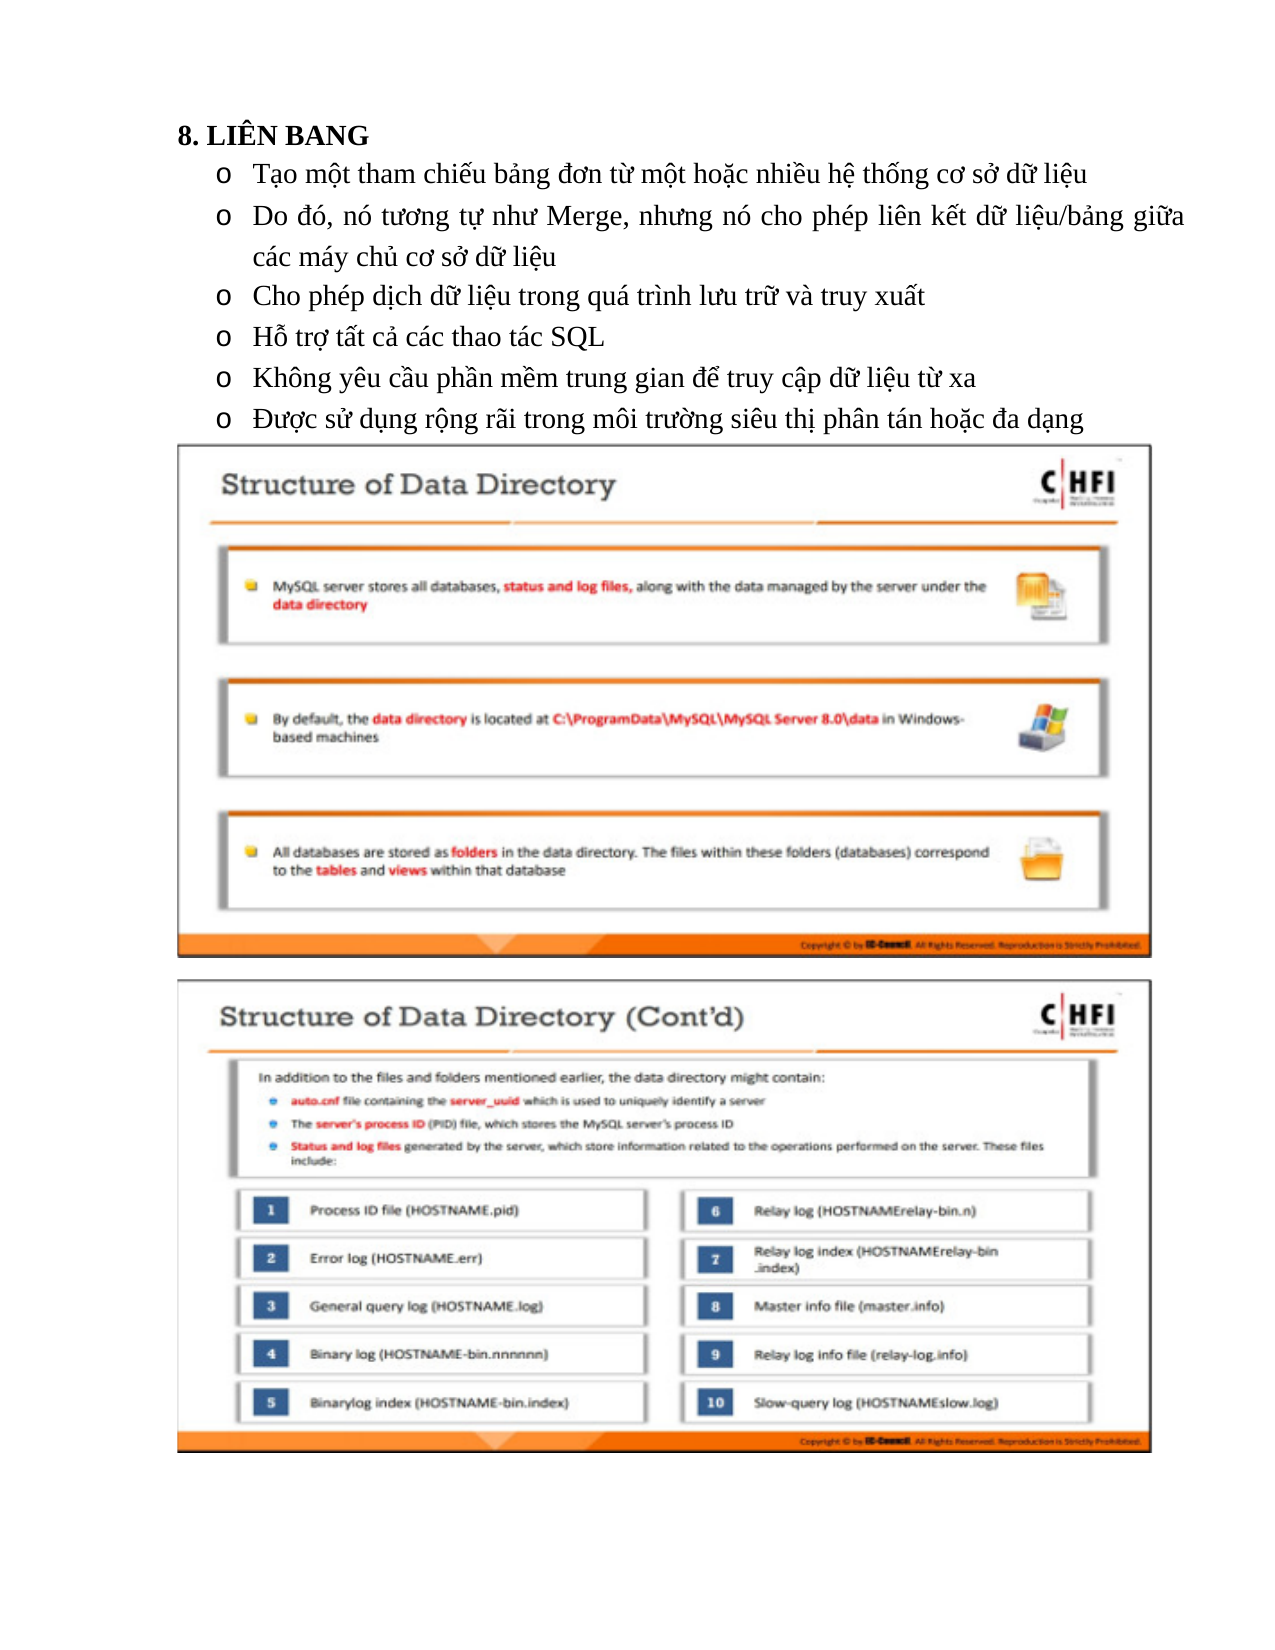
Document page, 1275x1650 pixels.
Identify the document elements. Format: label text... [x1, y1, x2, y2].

list Do đó, nó tương tự như Merge, nhưng nó cho phép liên kết dữ liệu/bảng giữa các máy chủ cơ sở dữ liệu [215, 198, 1186, 273]
picture [177, 979, 1153, 1453]
picture [177, 443, 1153, 958]
list Hỗ trợ tất cả các thao tác SQL [215, 319, 1186, 355]
list Tạo một tham chiếu bảng đơn từ một hoặc nhiều hệ thống cơ sở dữ liệu [215, 157, 1186, 193]
list Không yêu cầu phần mềm trung gian để truy cập dữ liệu từ xa [215, 360, 1186, 396]
text 8. LIÊN BANG [177, 118, 1186, 152]
list Được sử dụng rộng rãi trong môi trường siêu thị phân tán hoặc đa dạng [215, 402, 1186, 438]
list Cho phép dịch dữ liệu trong quá trình lưu trữ và truy xuất [215, 278, 1186, 314]
